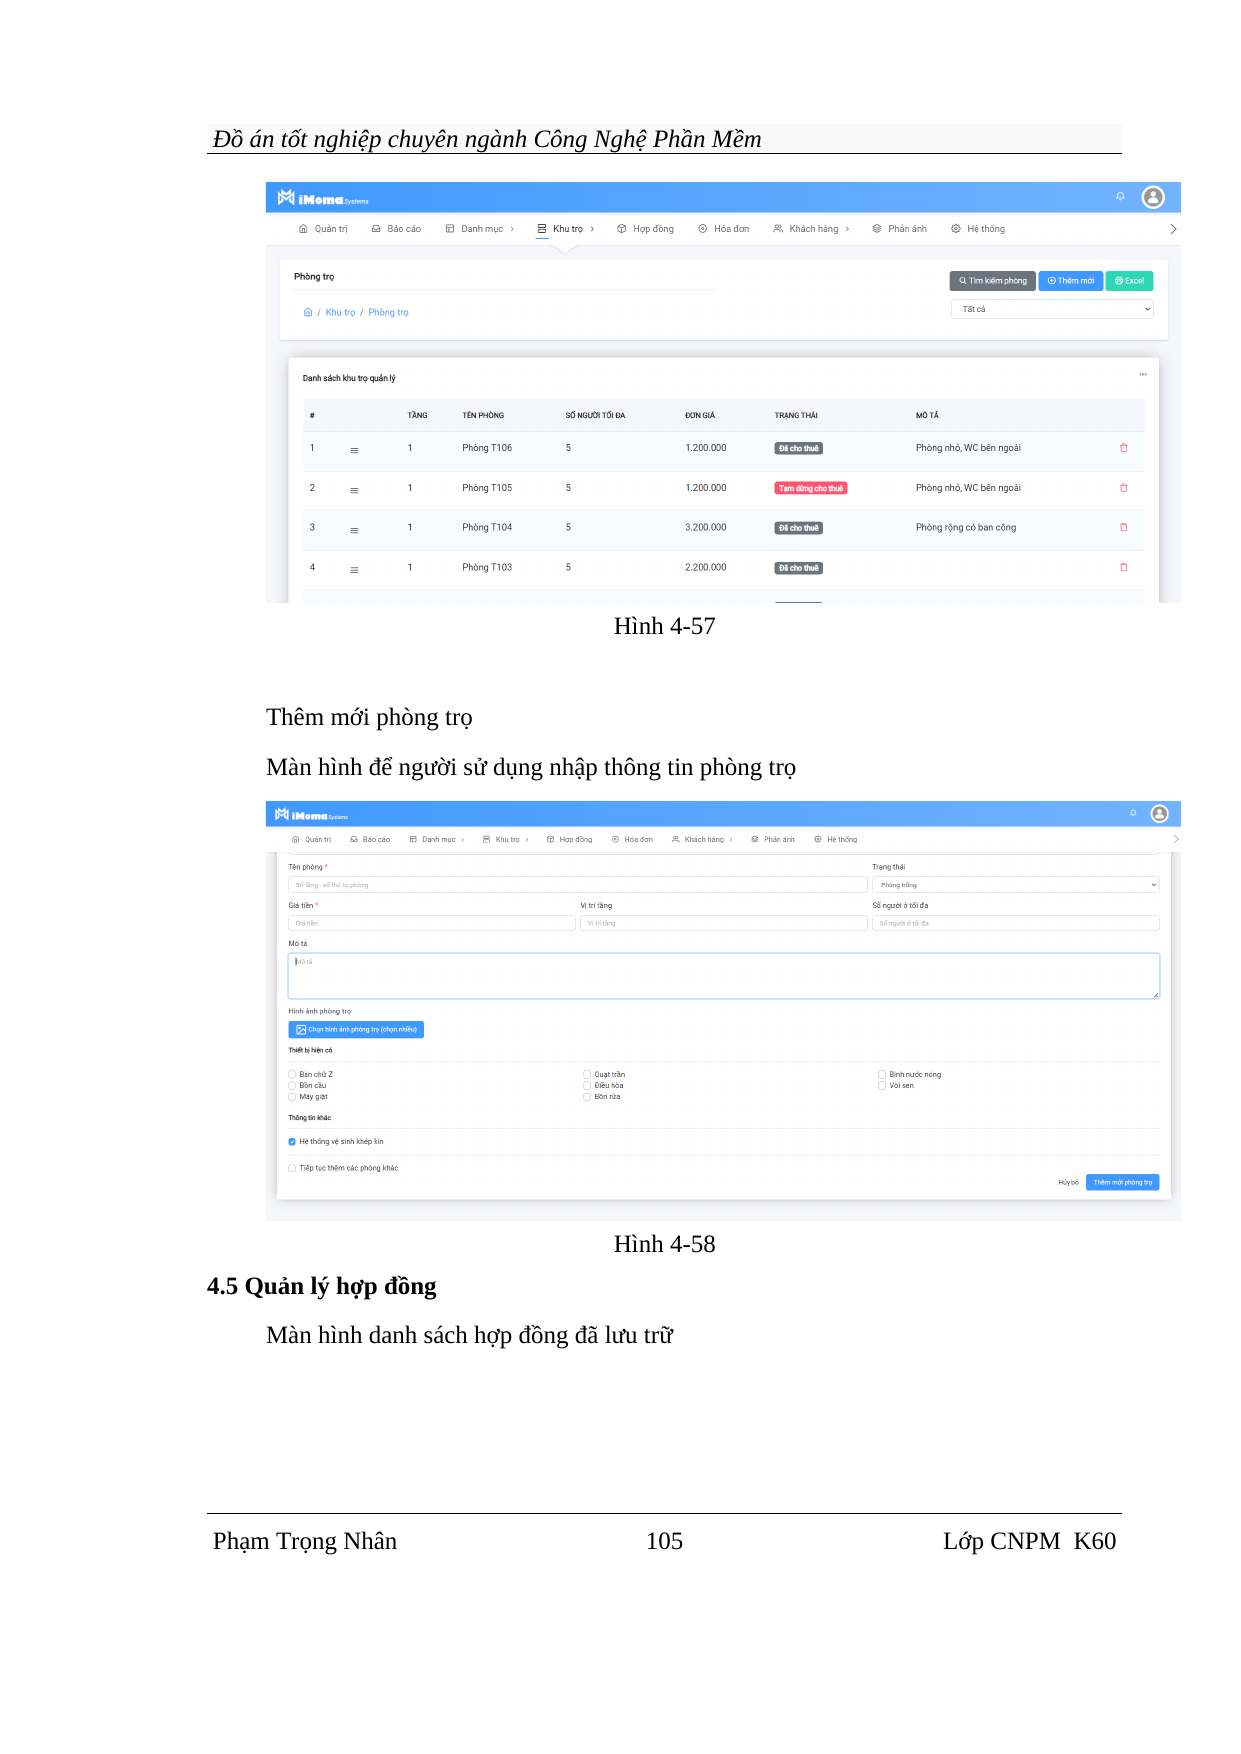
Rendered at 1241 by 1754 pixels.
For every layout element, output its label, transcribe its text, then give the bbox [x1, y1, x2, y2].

text Hình 4-5 Màn hình thêm mới phòng trọ [207, 1229, 1122, 1258]
picture [265, 801, 1182, 1221]
text Màn hình để người sử dụng nhập thông tin phòng trọ [207, 752, 1122, 781]
text Màn hình danh sách hợp đồng đã lưu trữ [207, 1321, 1122, 1349]
picture [265, 182, 1182, 603]
subtitle Quản lý hợp đồng [207, 1271, 1122, 1299]
text Hình 4-4 Màn hình danh sách phòng trọ [207, 611, 1122, 640]
text Thêm mới phòng trọ [207, 702, 1122, 731]
